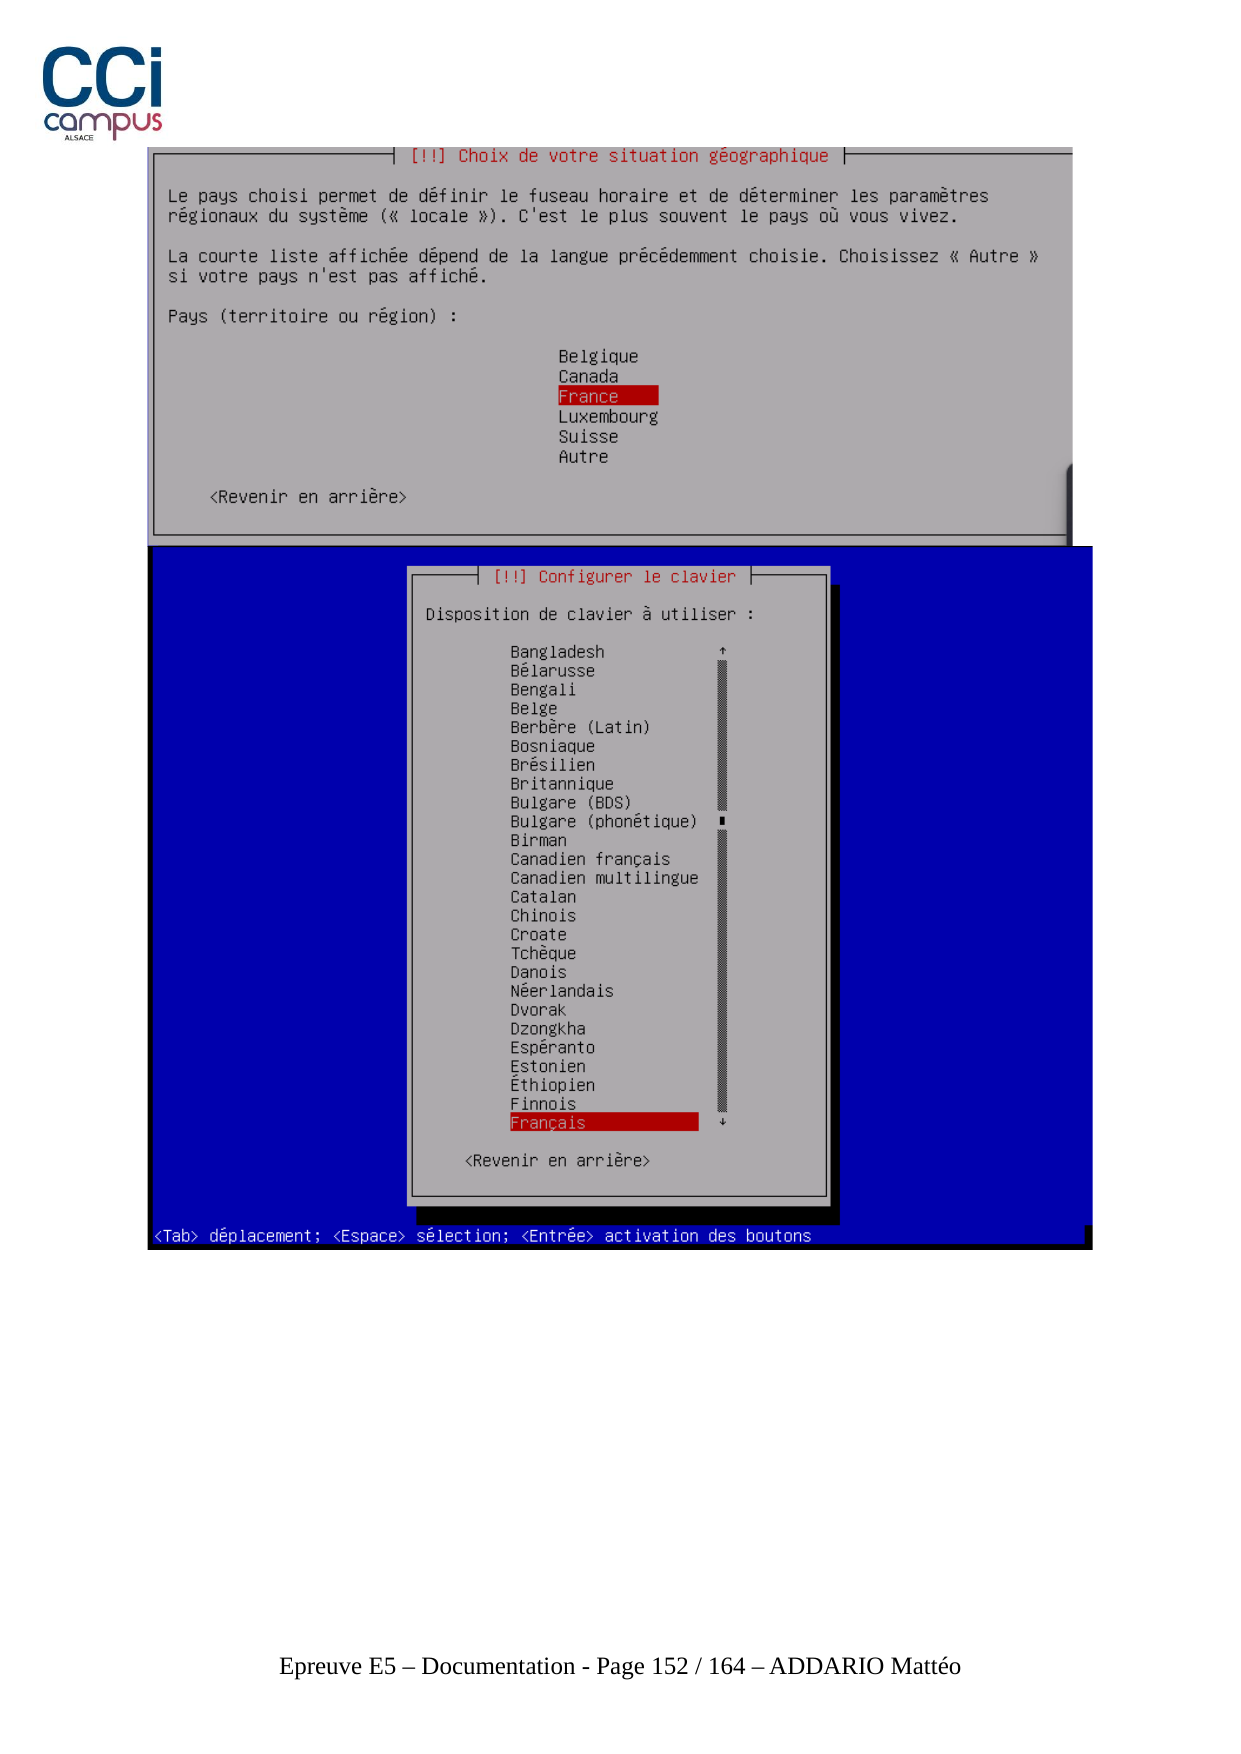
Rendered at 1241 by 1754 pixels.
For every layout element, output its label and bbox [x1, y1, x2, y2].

picture [35, 26, 1093, 1250]
